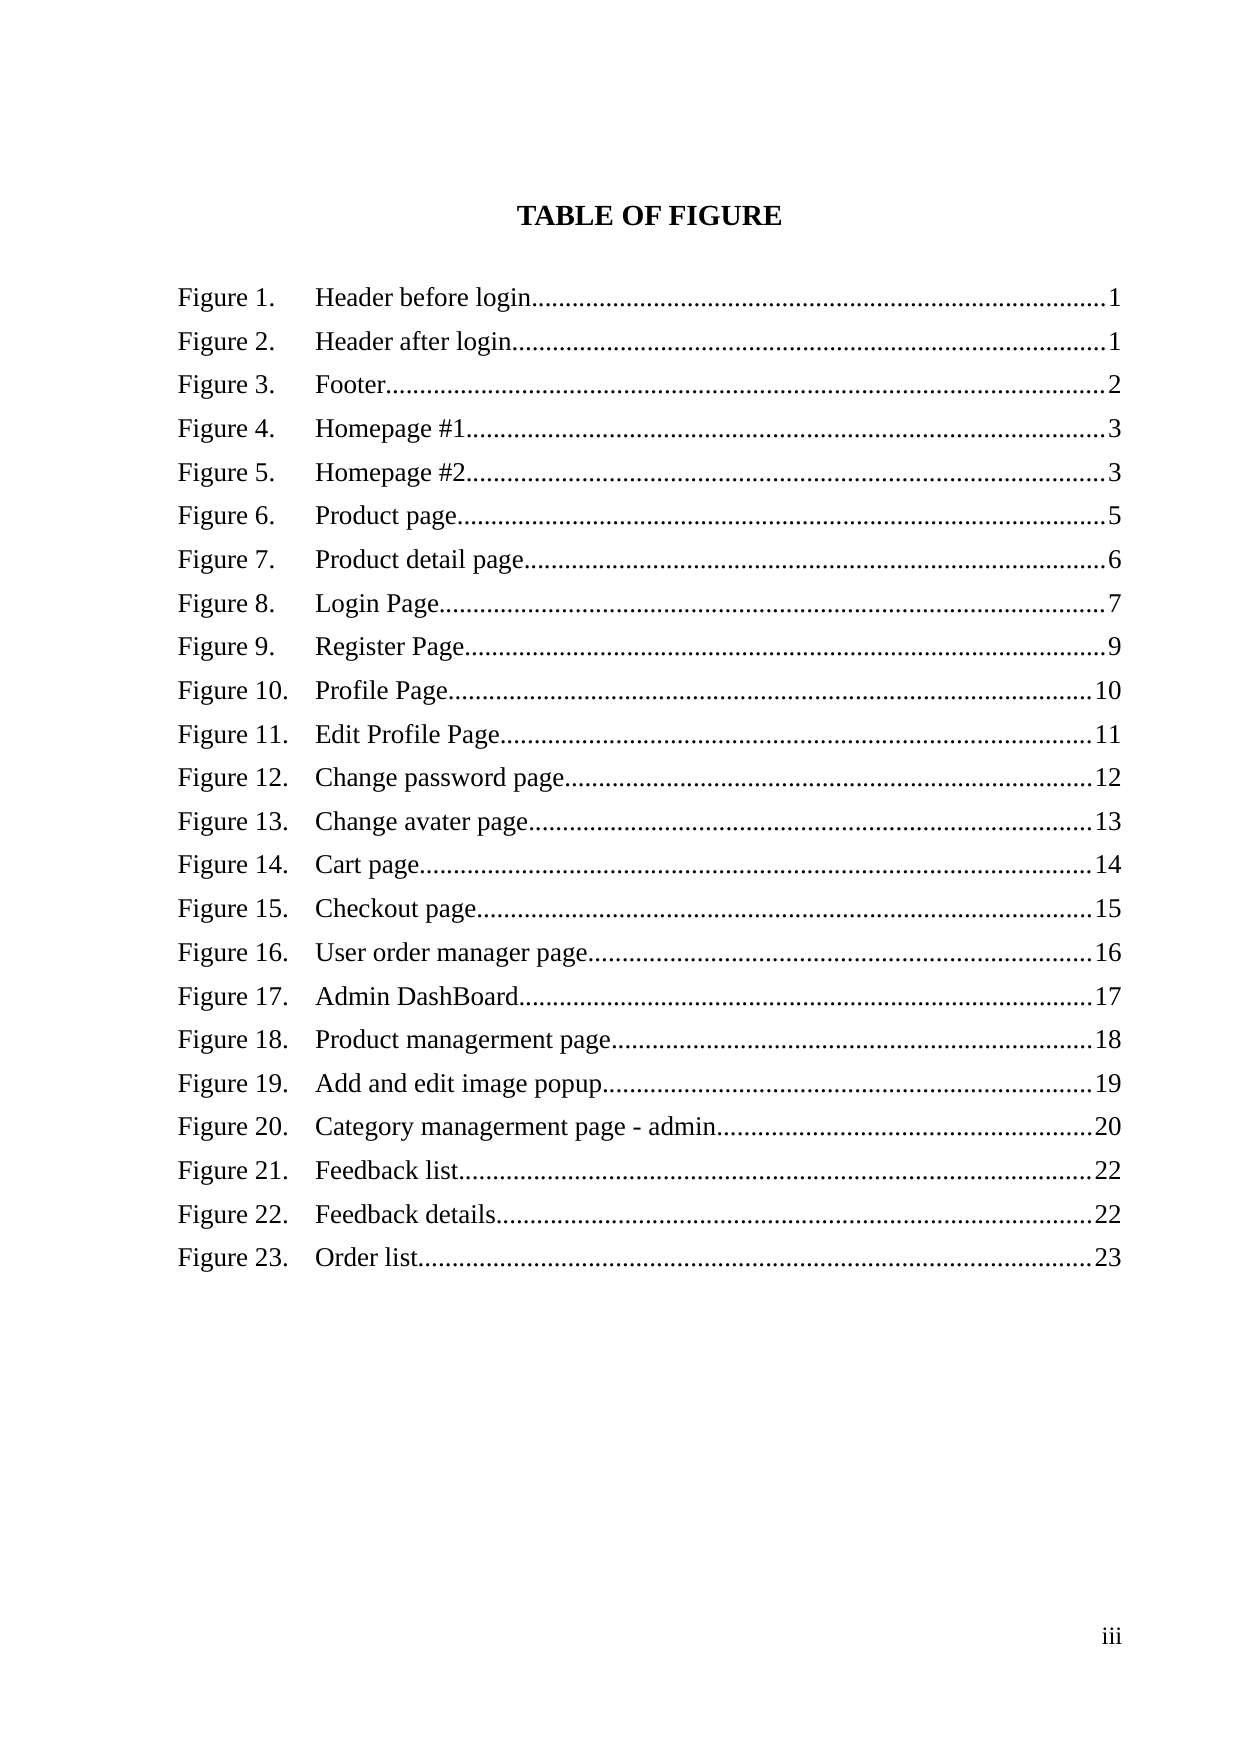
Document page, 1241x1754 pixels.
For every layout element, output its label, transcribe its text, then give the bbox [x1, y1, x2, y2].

text Figure 17. Admin DashBoard 17 [177, 979, 1122, 1011]
text Figure 10. Profile Page 10 [177, 674, 1122, 705]
text Figure 9. Register Page 9 [177, 630, 1122, 662]
text Figure 1. Header before login 1 [177, 281, 1122, 312]
text Figure 5. Homepage #2 3 [177, 456, 1122, 487]
text Figure 14. Cart page 14 [177, 849, 1122, 880]
text Figure 7. Product detail page 6 [177, 543, 1122, 574]
text Figure 20. Category managerment page - admin 20 [177, 1111, 1122, 1142]
text Figure 8. Login Page 7 [177, 587, 1122, 618]
text Figure 6. Product page 5 [177, 499, 1122, 531]
text Figure 22. Feedback details 22 [177, 1198, 1122, 1229]
text Figure 18. Product managerment page 18 [177, 1023, 1122, 1054]
text Figure 2. Header after login 1 [177, 325, 1122, 356]
text Figure 13. Change avater page 13 [177, 805, 1122, 836]
text Figure 15. Checkout page 15 [177, 892, 1122, 923]
text Figure 19. Add and edit image popup 19 [177, 1067, 1122, 1098]
text Figure 4. Homepage #1 3 [177, 412, 1122, 443]
text Figure 23. Order list 23 [177, 1241, 1122, 1273]
text Figure 12. Change password page 12 [177, 761, 1122, 792]
text Figure 3. Footer 2 [177, 368, 1122, 400]
text Figure 16. User order manager page 16 [177, 936, 1122, 967]
subtitle TABLE OF FIGURE [177, 198, 1122, 231]
text Figure 11. Edit Profile Page 11 [177, 718, 1122, 749]
text Figure 21. Feedback list 22 [177, 1154, 1122, 1185]
